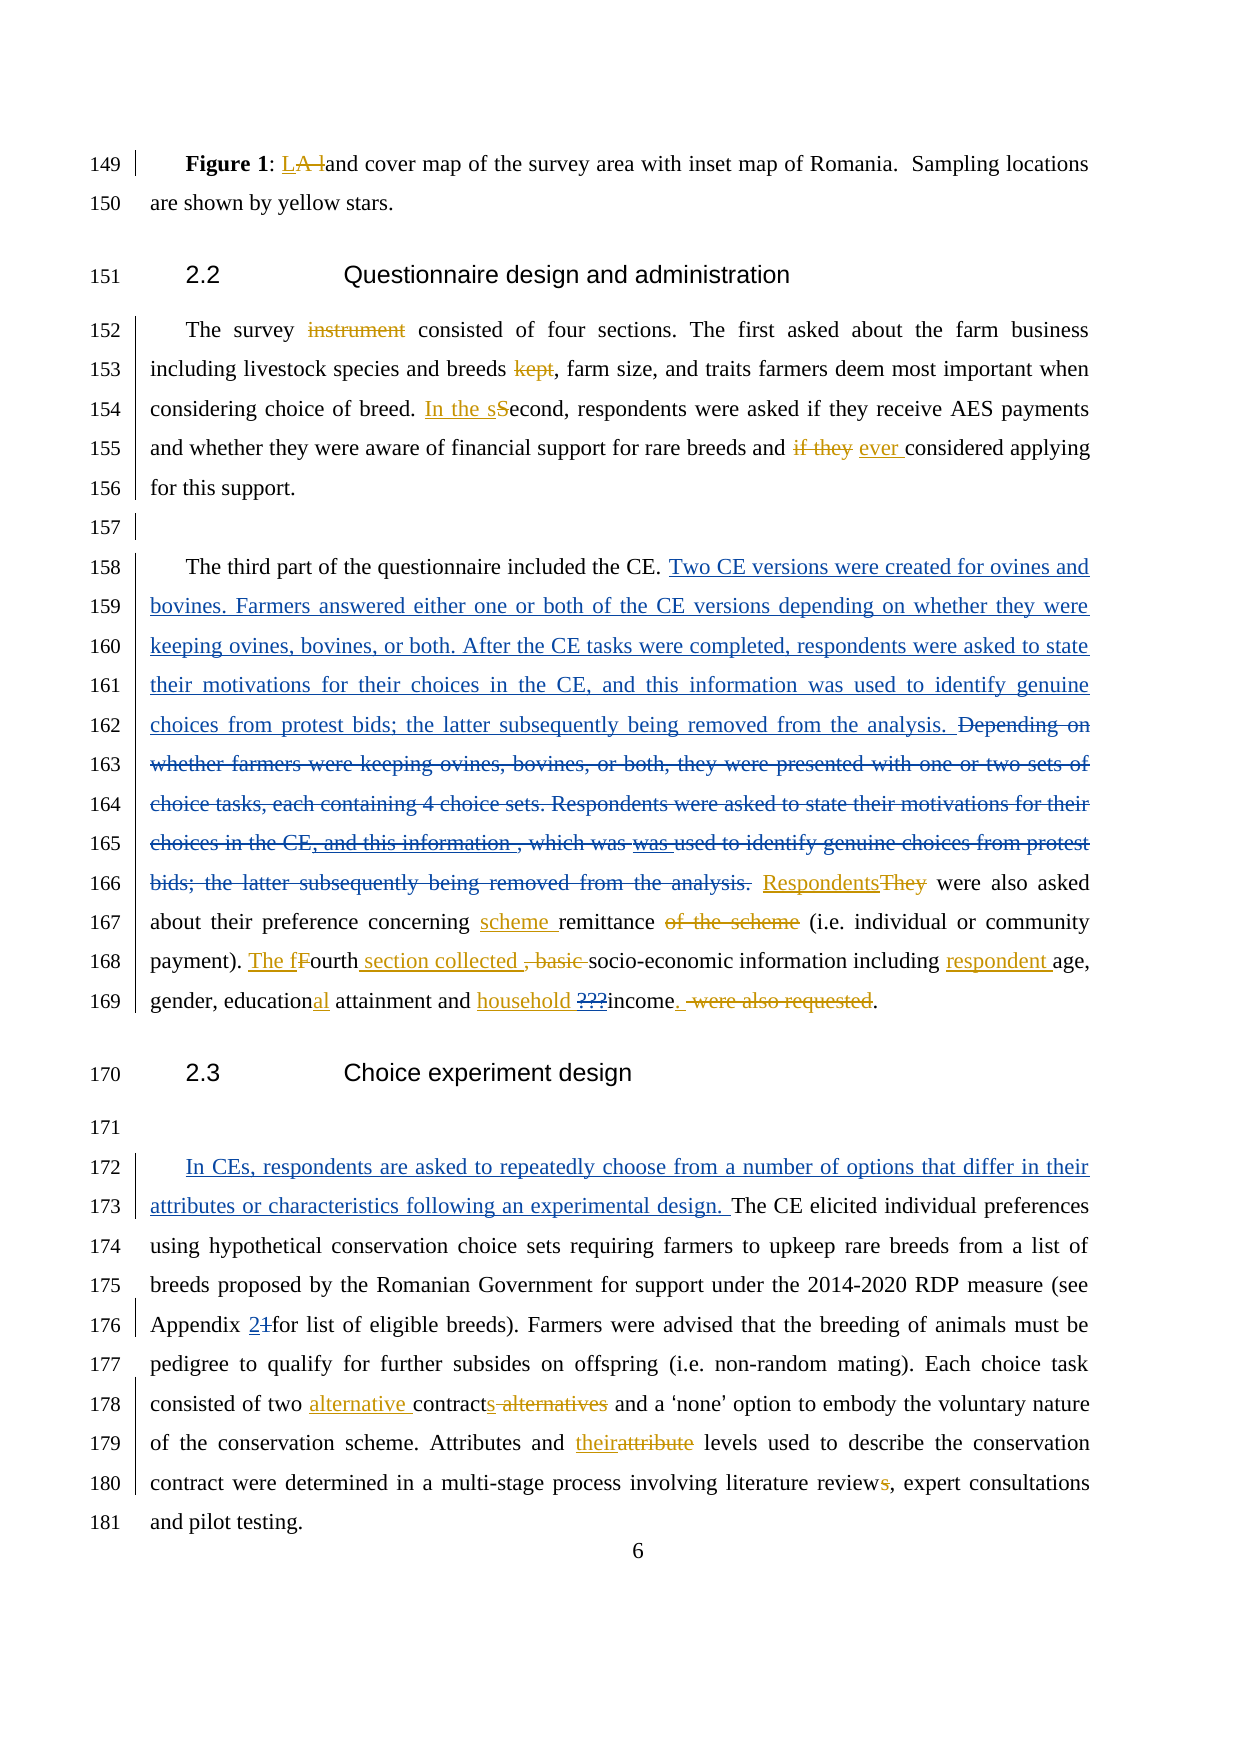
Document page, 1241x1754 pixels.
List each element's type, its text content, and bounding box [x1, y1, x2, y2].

text The CE elicited individual preferences using hypothetical conservation choice sets requiring farmers to upkeep rare breeds from a list of breeds proposed by the Romanian Government for support under the 2014-2020 RDP measure (see Appendix for list of eligible breeds). Farmers were advised that the breeding of animals must be pedigree to qualify for further subsides on offspring (i.e. non-random mating). Each choice task consisted of two contract and a ‘none’ option to embody the voluntary nature of the conservation scheme. Attributes and levels used to describe the conservation contract were determined in a multi-stage process involving literature review, expert consultations and pilot testing. [150, 1153, 1090, 1534]
text The third part of the questionnaire included the CE. were also asked about their preference concerning remittance (i.e. individual or community payment). ourthsocio-economic information including age, gender, education attainment and income. [150, 656, 1090, 694]
subtitle Questionnaire design and administration [150, 260, 1090, 289]
text The survey consisted of four sections. The first asked about the farm business including livestock species and breeds , farm size, and traits farmers deem most important when considering choice of breed. econd, respondents were asked if they receive AES payments and whether they were aware of financial support for rare breeds and considered applying for this support. [150, 316, 1090, 500]
text The third part of the questionnaire included the CE. were also asked about their preference concerning remittance (i.e. individual or community payment). ourthsocio-economic information including age, gender, education attainment and income. [150, 616, 1090, 655]
text The third part of the questionnaire included the CE. were also asked about their preference concerning remittance (i.e. individual or community payment). ourthsocio-economic information including age, gender, education attainment and income. [150, 805, 1090, 843]
text The third part of the questionnaire included the CE. were also asked about their preference concerning remittance (i.e. individual or community payment). ourthsocio-economic information including age, gender, education attainment and income. [150, 766, 1090, 804]
text The third part of the questionnaire included the CE. were also asked about their preference concerning remittance (i.e. individual or community payment). ourthsocio-economic information including age, gender, education attainment and income. [150, 844, 1090, 1013]
text The third part of the questionnaire included the CE. were also asked about their preference concerning remittance (i.e. individual or community payment). ourthsocio-economic information including age, gender, education attainment and income. [150, 553, 1090, 615]
text The third part of the questionnaire included the CE. were also asked about their preference concerning remittance (i.e. individual or community payment). ourthsocio-economic information including age, gender, education attainment and income. [150, 695, 1090, 764]
text Figure 1: and cover map of the survey area with inset map of Romania. Sampling locations are shown by yellow stars. [150, 150, 1090, 216]
subtitle Choice experiment design [150, 1058, 1090, 1086]
